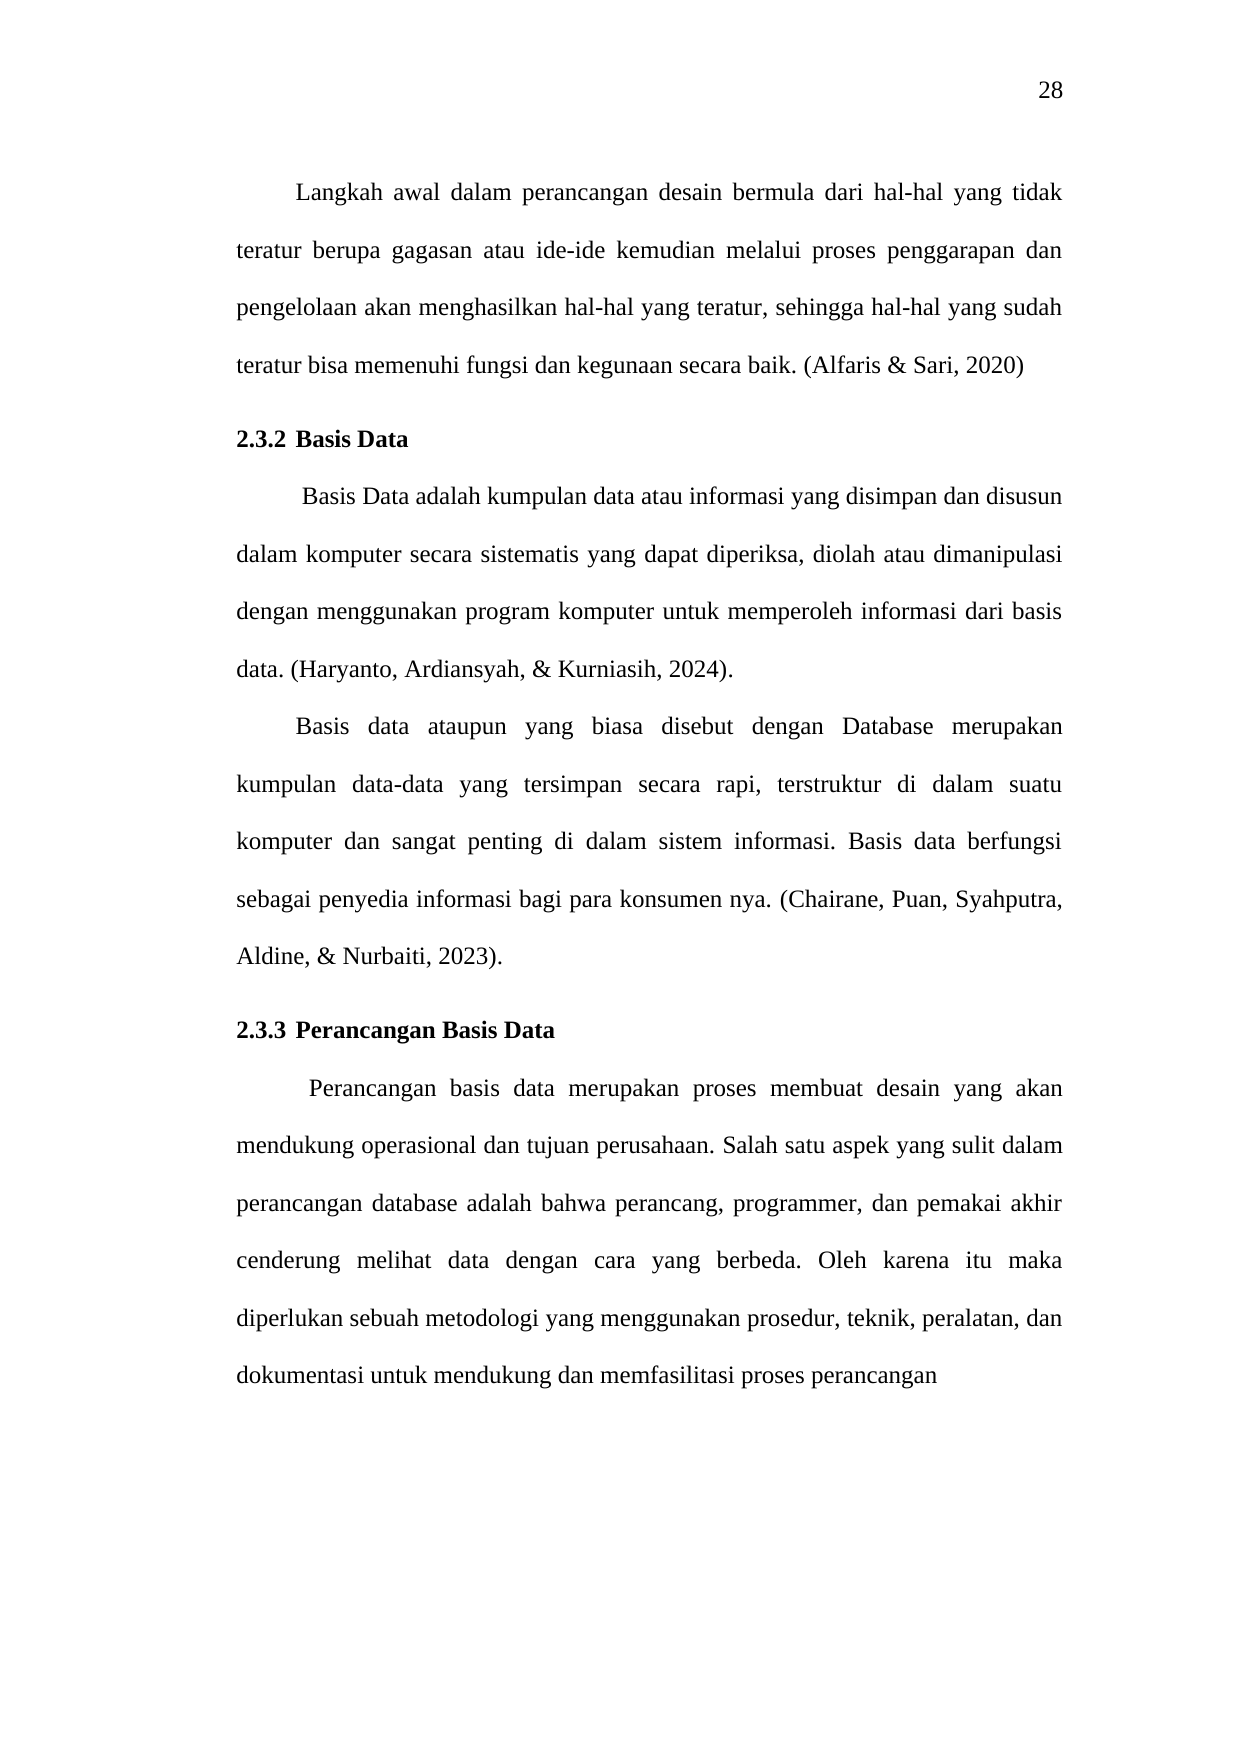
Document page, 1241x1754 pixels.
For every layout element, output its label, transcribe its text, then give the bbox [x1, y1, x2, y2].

list Basis data ataupun yang biasa disebut dengan Database merupakan kumpulan data-data yang tersimpan secara rapi, terstruktur di dalam suatu komputer dan sangat penting di dalam sistem informasi. Basis data berfungsi sebagai penyedia informasi bagi para konsumen nya.. [236, 711, 1063, 970]
list Basis Data adalah kumpulan data atau informasi yang disimpan dan disusun dalam komputer secara sistematis yang dapat diperiksa, diolah atau dimanipulasi dengan menggunakan program komputer untuk memperoleh informasi dari basis data.. [236, 481, 1063, 683]
subtitle Basis Data [236, 424, 1063, 453]
text Perancangan basis data merupakan proses membuat desain yang akan mendukung operasional dan tujuan perusahaan. Salah satu aspek yang sulit dalam perancangan database adalah bahwa perancang, programmer, dan pemakai akhir cenderung melihat data dengan cara yang berbeda. Oleh karena itu maka diperlukan sebuah metodologi yang menggunakan prosedur, teknik, peralatan, dan dokumentasi untuk mendukung dan memfasilitasi proses perancangan [236, 1073, 1063, 1389]
subtitle Perancangan Basis Data [236, 1016, 1063, 1044]
list Langkah awal dalam perancangan desain bermula dari hal-hal yang tidak teratur berupa gagasan atau ide-ide kemudian melalui proses penggarapan dan pengelolaan akan menghasilkan hal-hal yang teratur, sehingga hal-hal yang sudah teratur bisa memenuhi fungsi dan kegunaan secara baik. [236, 177, 1063, 378]
